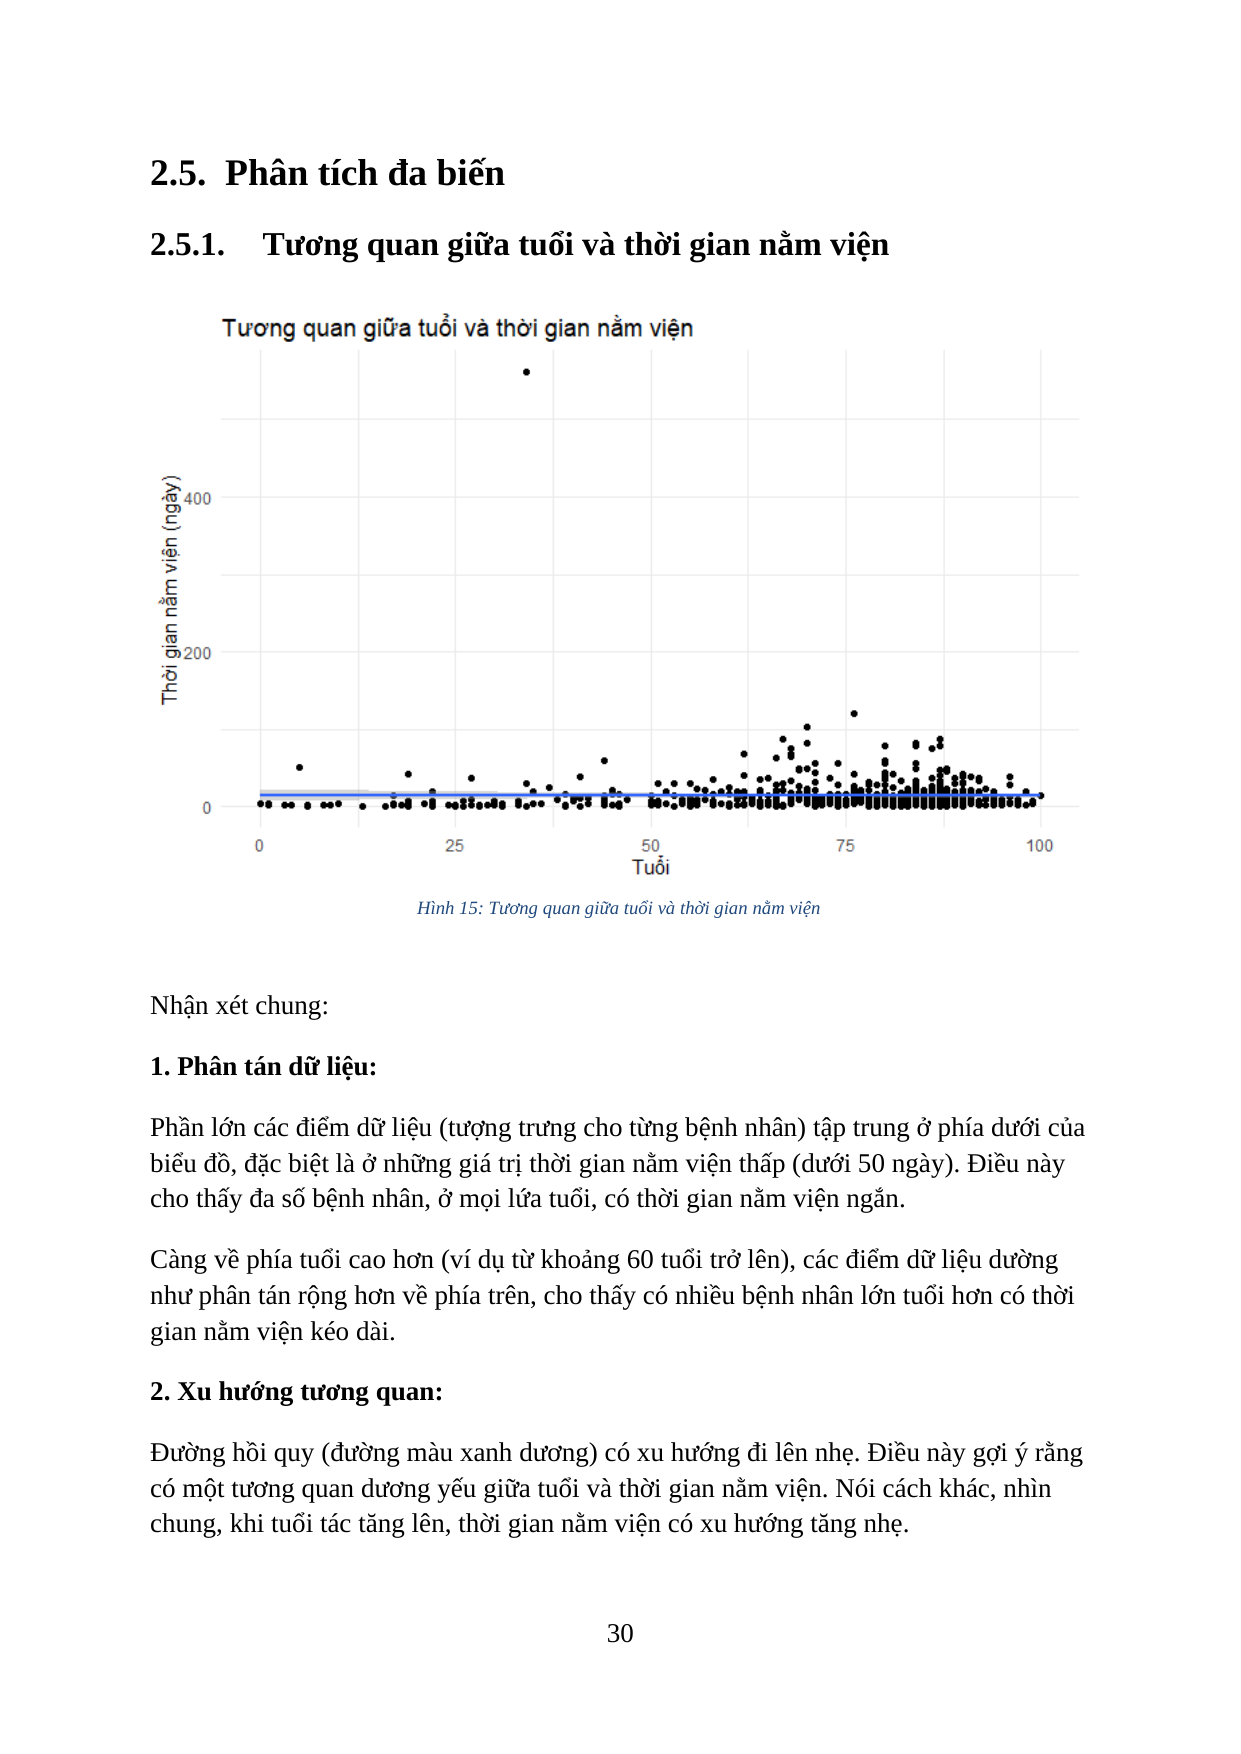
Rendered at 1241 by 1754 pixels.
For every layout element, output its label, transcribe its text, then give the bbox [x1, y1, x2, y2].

subtitle Tương quan giữa tuổi và thời gian nằm viện [150, 224, 1090, 263]
text 2. Xu hướng tương quan: [150, 1375, 1090, 1406]
text Càng về phía tuổi cao hơn (ví dụ từ khoảng 60 tuổi trở lên), các điểm dữ liệu dường như phân tán rộng hơn về phía trên, cho thấy có nhiều bệnh nhân lớn tuổi hơn có thời gian nằm viện kéo dài. [150, 1243, 1090, 1346]
picture [150, 307, 1088, 885]
subtitle Phân tích đa biến [150, 150, 1090, 193]
text Phần lớn các điểm dữ liệu (tượng trưng cho từng bệnh nhân) tập trung ở phía dưới của biểu đồ, đặc biệt là ở những giá trị thời gian nằm viện thấp (dưới 50 ngày). Điều này cho thấy đa số bệnh nhân, ở mọi lứa tuổi, có thời gian nằm viện ngắn. [150, 1111, 1090, 1213]
text Đường hồi quy (đường màu xanh dương) có xu hướng đi lên nhẹ. Điều này gợi ý rằng có một tương quan dương yếu giữa tuổi và thời gian nằm viện. Nói cách khác, nhìn chung, khi tuổi tác tăng lên, thời gian nằm viện có xu hướng tăng nhẹ. [150, 1436, 1090, 1539]
text 1. Phân tán dữ liệu: [150, 1050, 1090, 1081]
